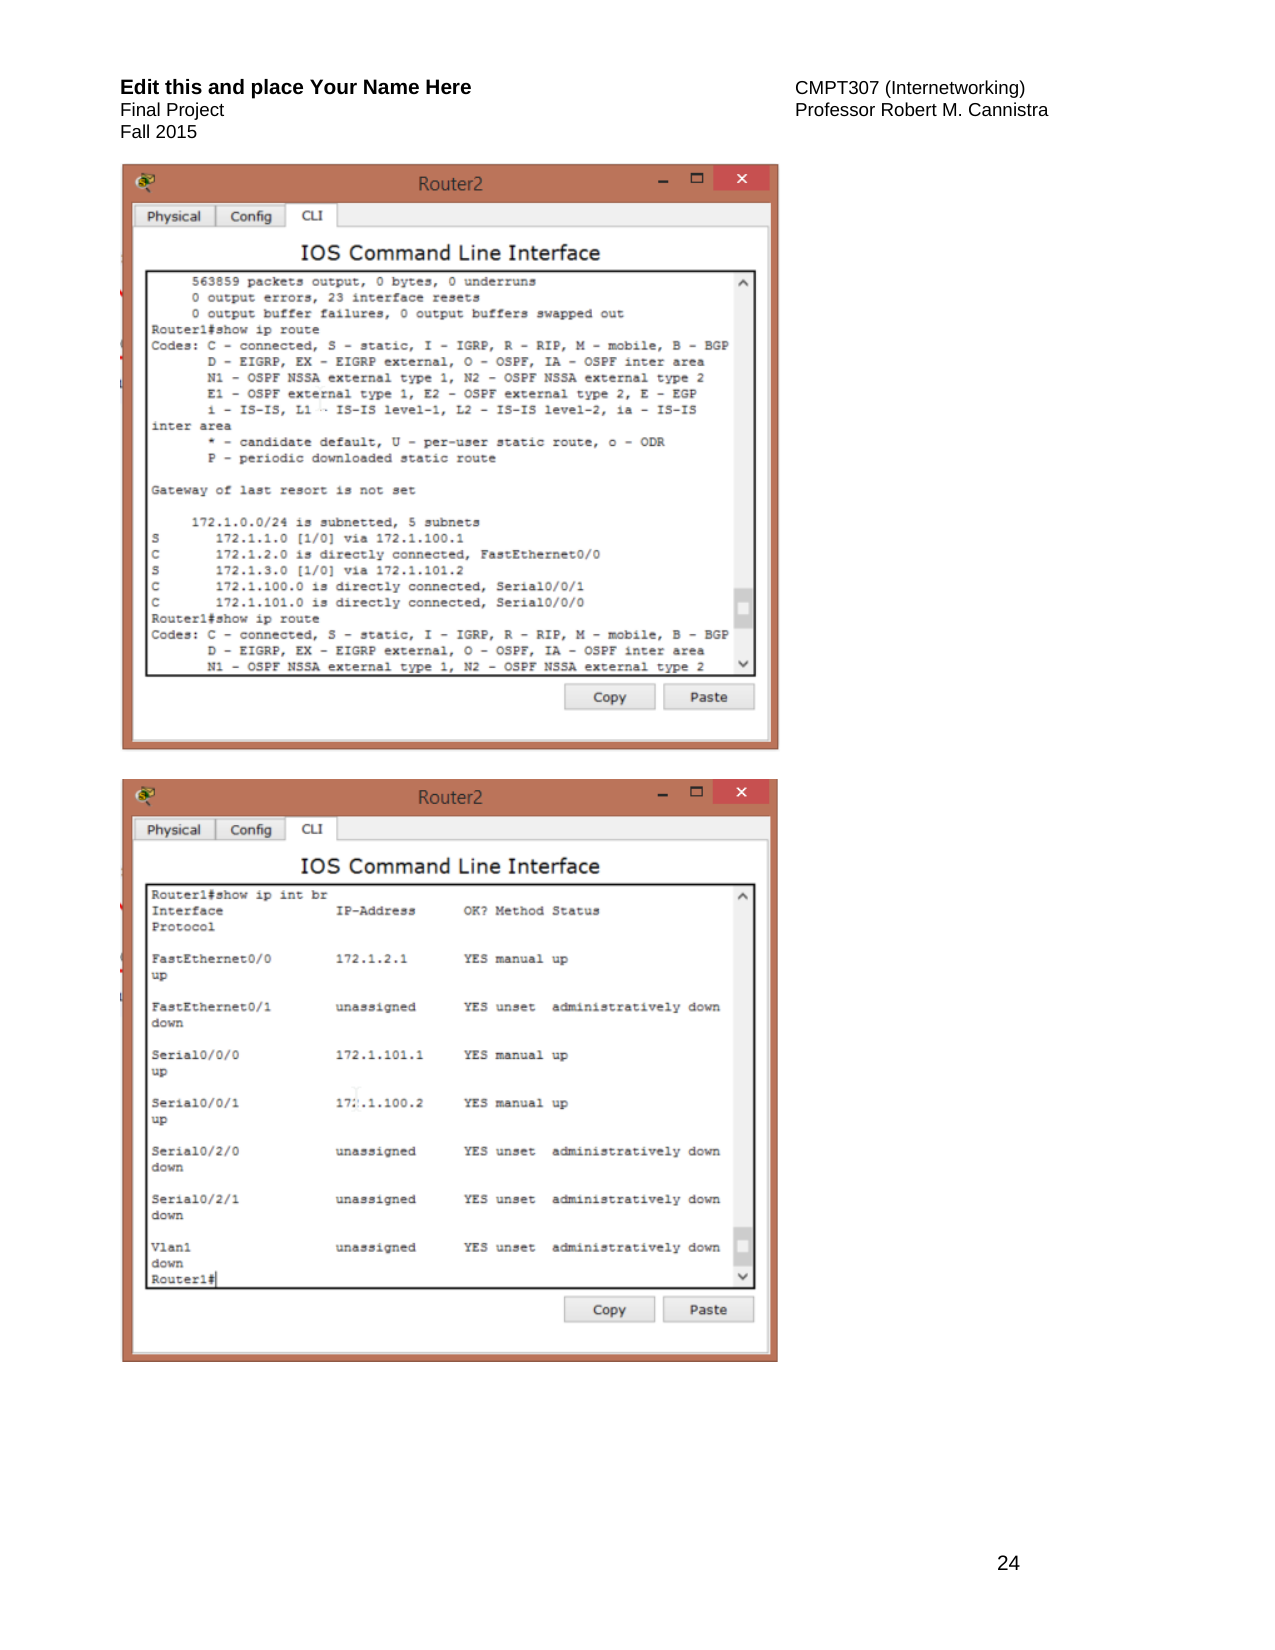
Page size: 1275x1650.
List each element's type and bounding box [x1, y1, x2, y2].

picture [120, 163, 781, 752]
picture [120, 779, 778, 1362]
